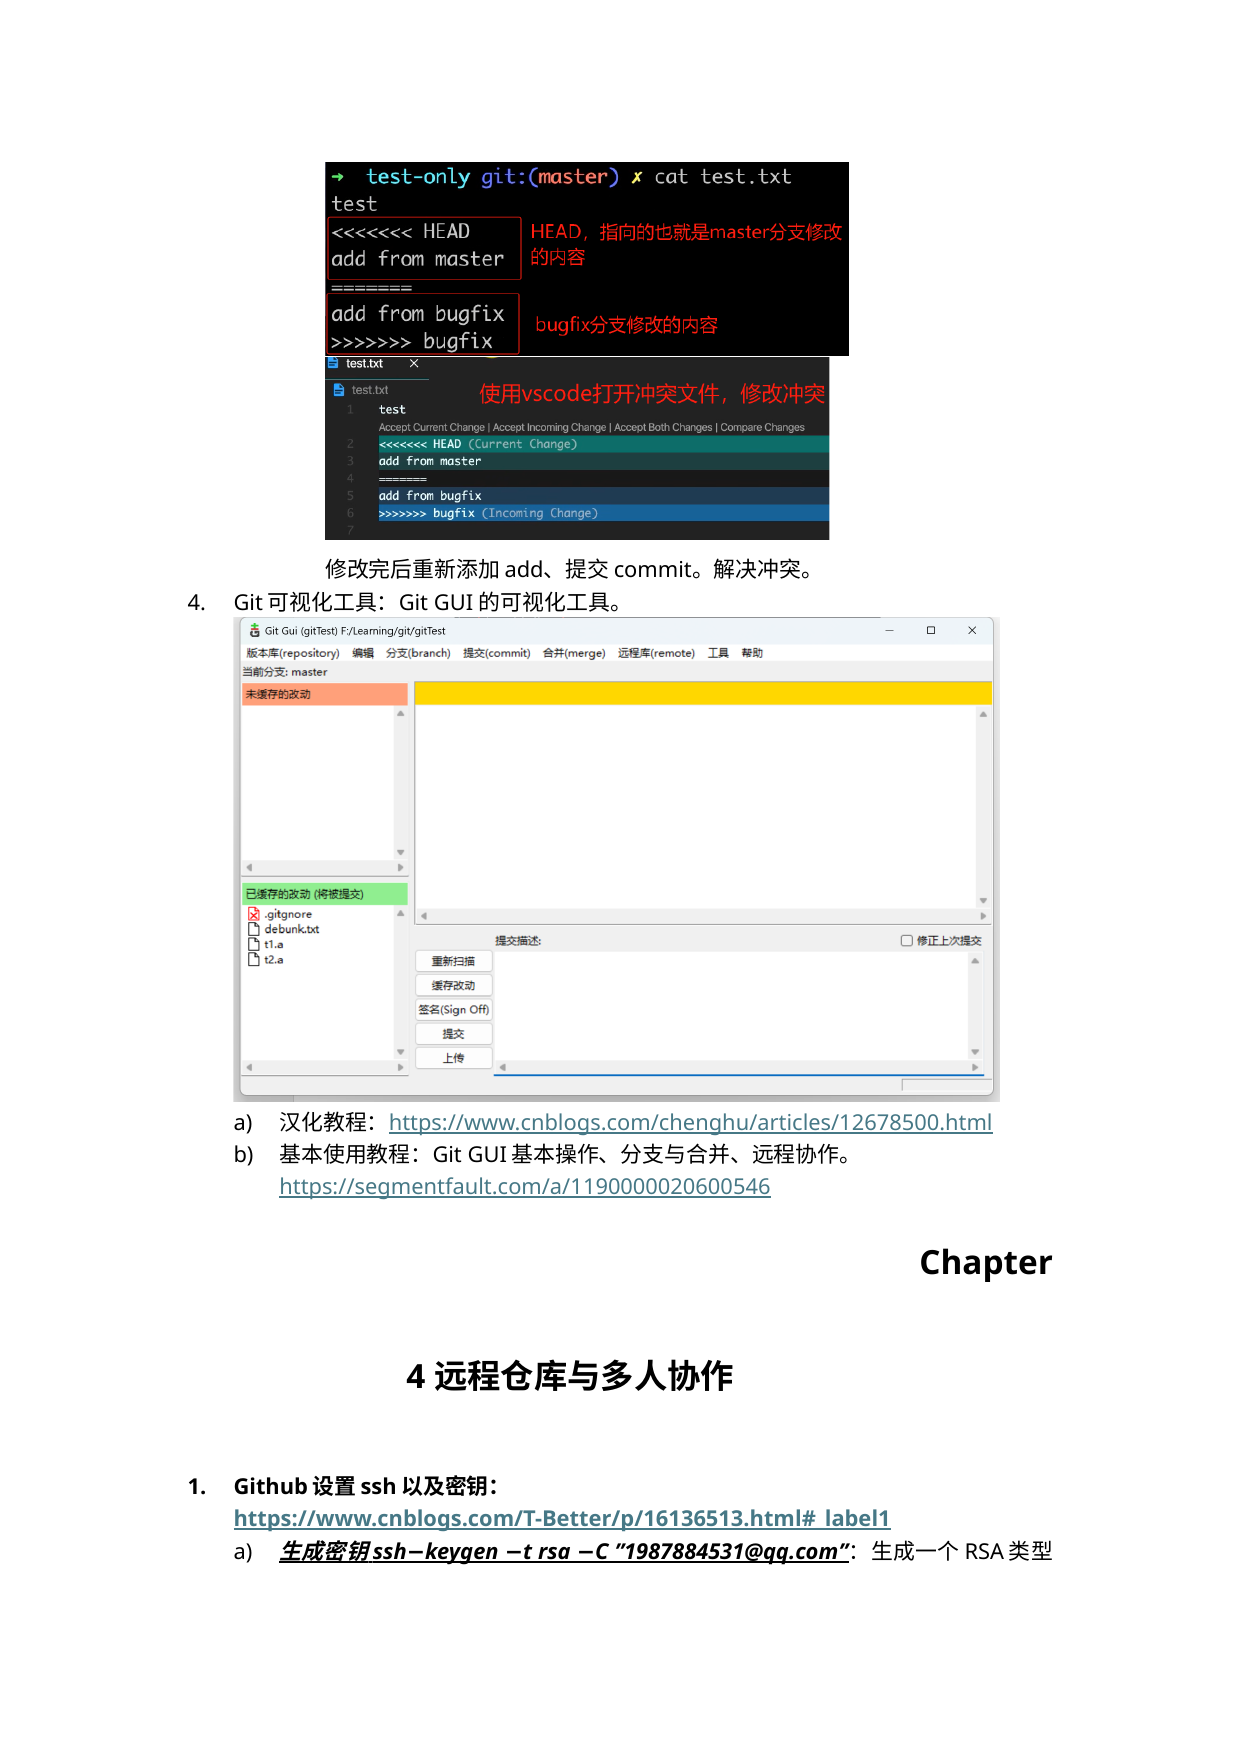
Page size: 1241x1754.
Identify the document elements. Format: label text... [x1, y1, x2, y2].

list Git可视化工具：Git GUI 的可视化工具。 [187, 584, 1053, 617]
picture [325, 162, 849, 356]
list 汉化教程：https://www.cnblogs.com/chenghu/articles/12678500.html [233, 1104, 1053, 1137]
list 基本使用教程：Git GUI基本操作、分支与合并、远程协作。 [233, 1137, 1053, 1169]
subtitle Chapter4 远程仓库与多人协作 [406, 1229, 1053, 1406]
text 修改完后重新添加add、提交commit。解决冲突。 [325, 552, 1053, 584]
picture [233, 617, 1000, 1102]
list Github设置ssh以及密钥： [187, 1469, 1053, 1501]
list https://www.cnblogs.com/T-Better/p/16136513.html#_label1 [233, 1501, 1053, 1534]
picture [325, 357, 830, 540]
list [233, 1534, 1053, 1566]
list https://segmentfault.com/a/1190000020600546 [279, 1169, 1053, 1202]
